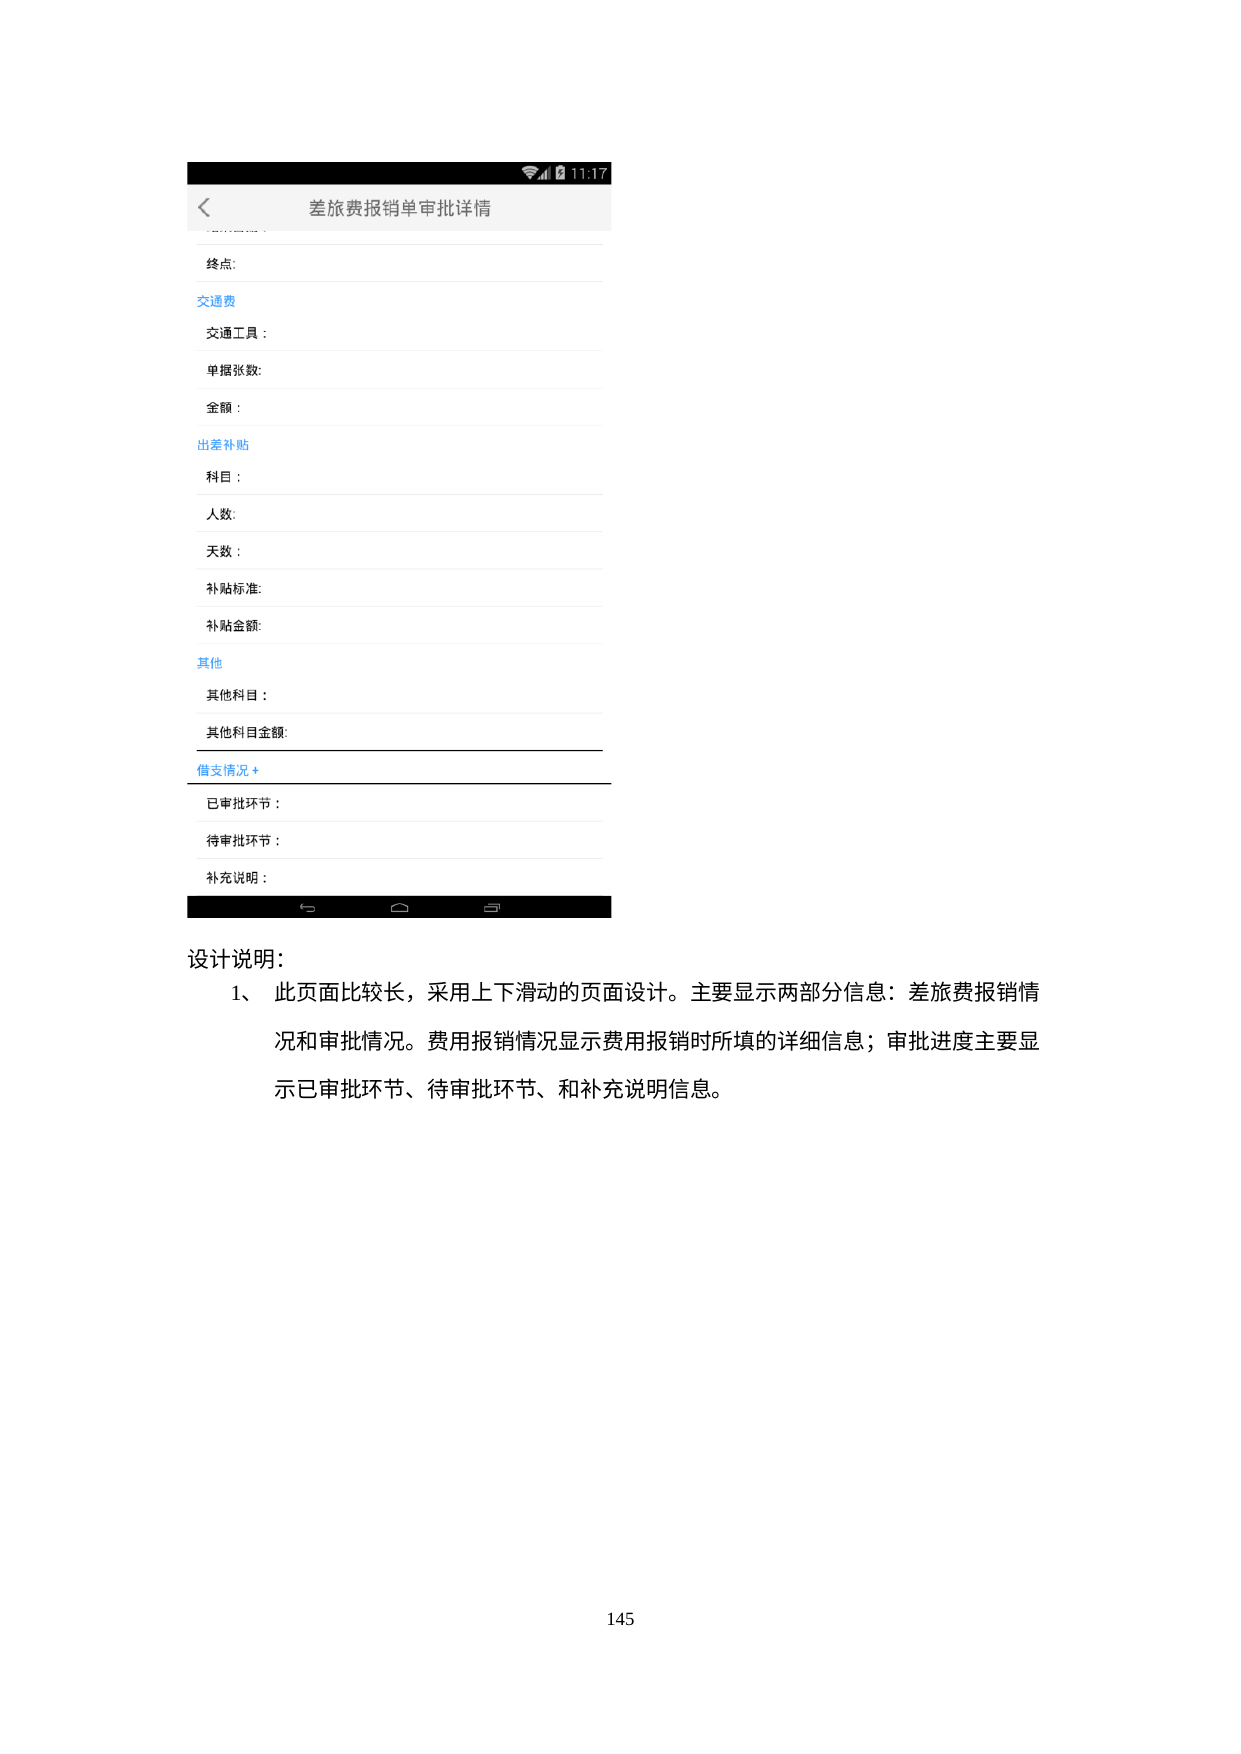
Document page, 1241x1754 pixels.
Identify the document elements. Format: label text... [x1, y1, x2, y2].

text 设计说明： [187, 942, 1053, 974]
picture [187, 162, 612, 918]
list 此页面比较长，采用上下滑动的页面设计。主要显示两部分信息：差旅费报销情况和审批情况。费用报销情况显示费用报销时所填的详细信息；审批进度主要显示已审批环节、待审批环节、和补充说明信息。 [230, 974, 1053, 1104]
